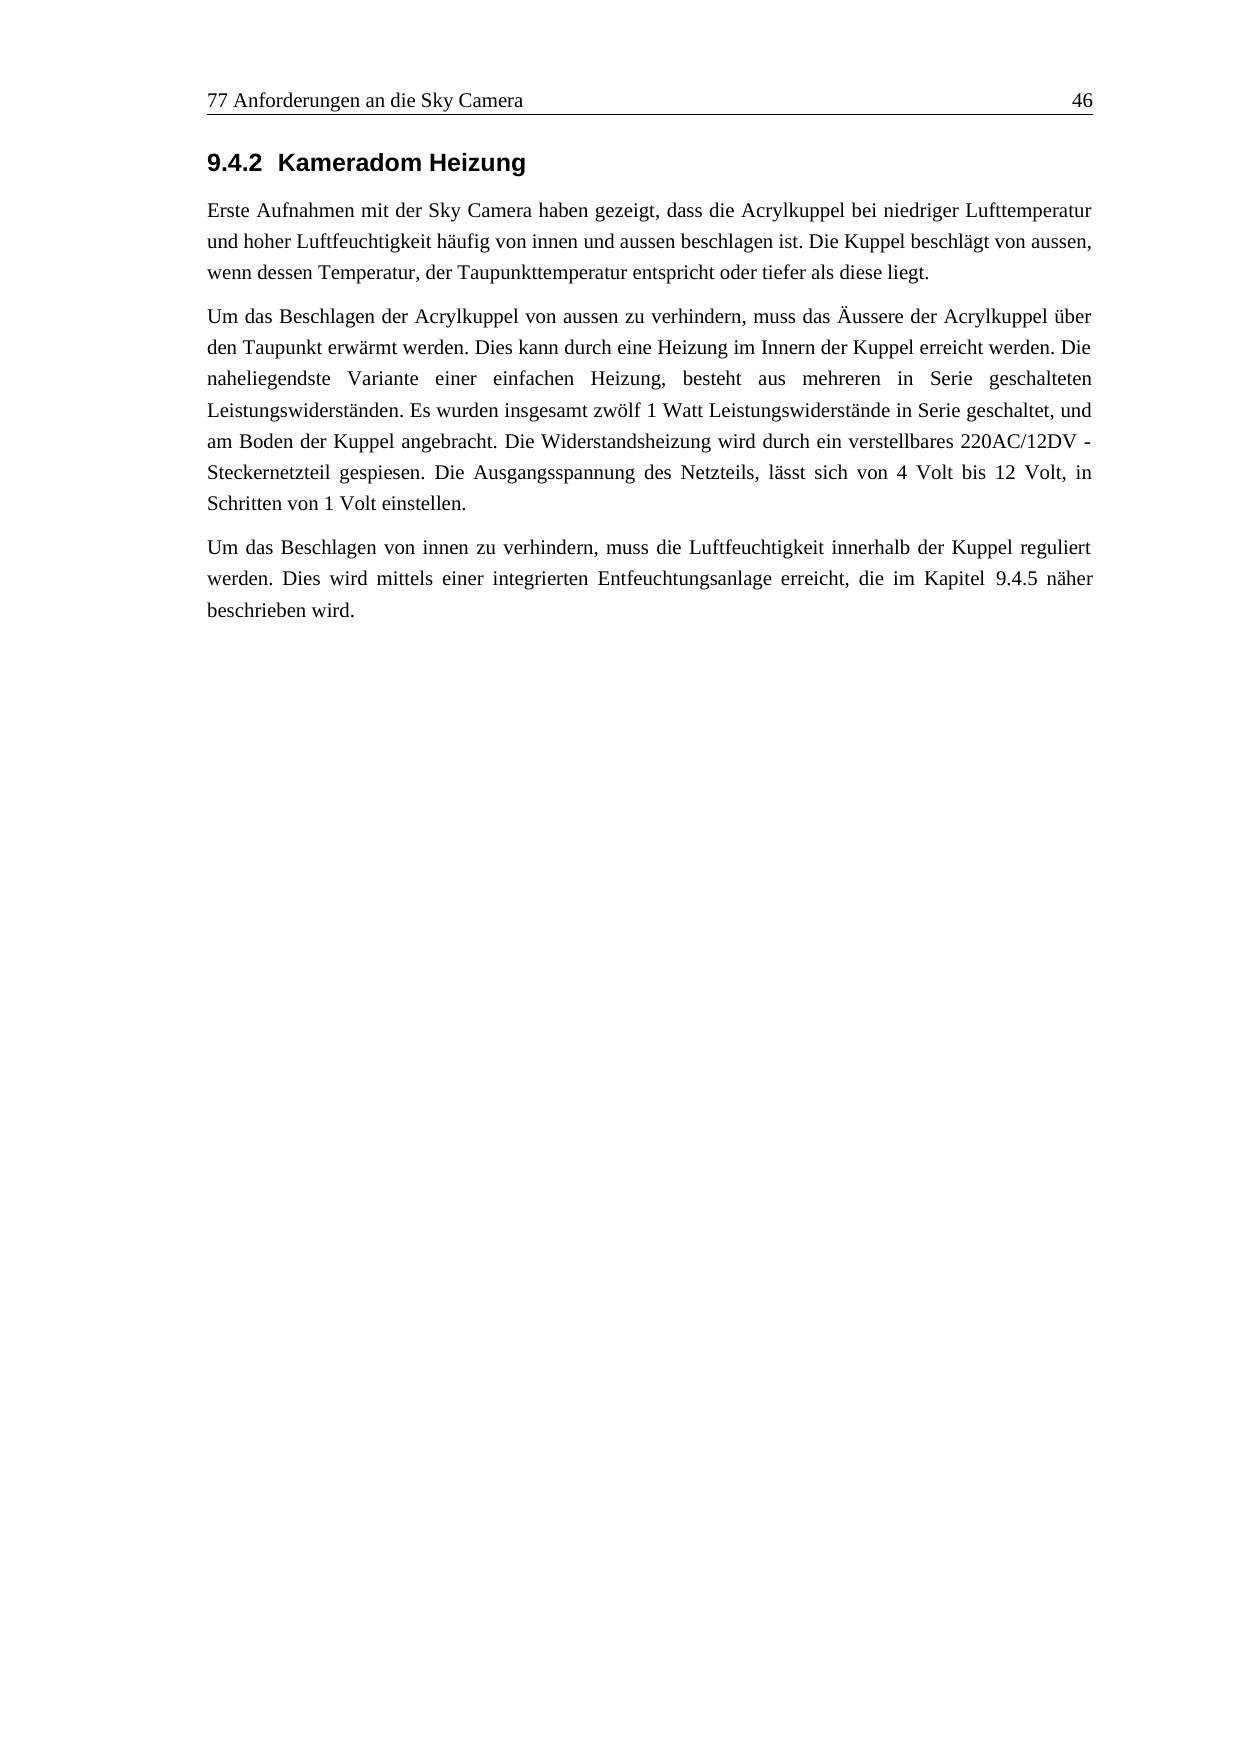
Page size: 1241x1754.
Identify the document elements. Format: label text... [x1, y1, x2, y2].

subtitle Kameradom Heizung [207, 148, 1093, 176]
text Um das Beschlagen der Acrylkuppel von aussen zu verhindern, muss das Äussere der Acrylkuppel über den Taupunkt erwärmt werden. Dies kann durch eine Heizung im Innern der Kuppel erreicht werden. Die naheliegendste Variante einer einfachen Heizung, besteht aus mehreren in Serie geschalteten Leistungswiderständen. Es wurden insgesamt zwölf 1 Watt Leistungswiderstände in Serie geschaltet, und am Boden der Kuppel angebracht. Die Widerstandsheizung wird durch ein verstellbares 220AC/12DV - Steckernetzteil gespiesen. Die Ausgangsspannung des Netzteils, lässt sich von 4 Volt bis 12 Volt, in Schritten von 1 Volt einstellen. [207, 304, 1093, 515]
text Erste Aufnahmen mit der Sky Camera haben gezeigt, dass die Acrylkuppel bei niedriger Lufttemperatur und hoher Luftfeuchtigkeit häufig von innen und aussen beschlagen ist. Die Kuppel beschlägt von aussen, wenn dessen Temperatur, der Taupunkttemperatur entspricht oder tiefer als diese liegt. [207, 197, 1093, 284]
text Um das Beschlagen von innen zu verhindern, muss die Luftfeuchtigkeit innerhalb der Kuppel reguliert werden. Dies wird mittels einer integrierten Entfeuchtungsanlage erreicht, die im Kapitel 9.4.5 näher beschrieben wird. [207, 535, 1093, 622]
